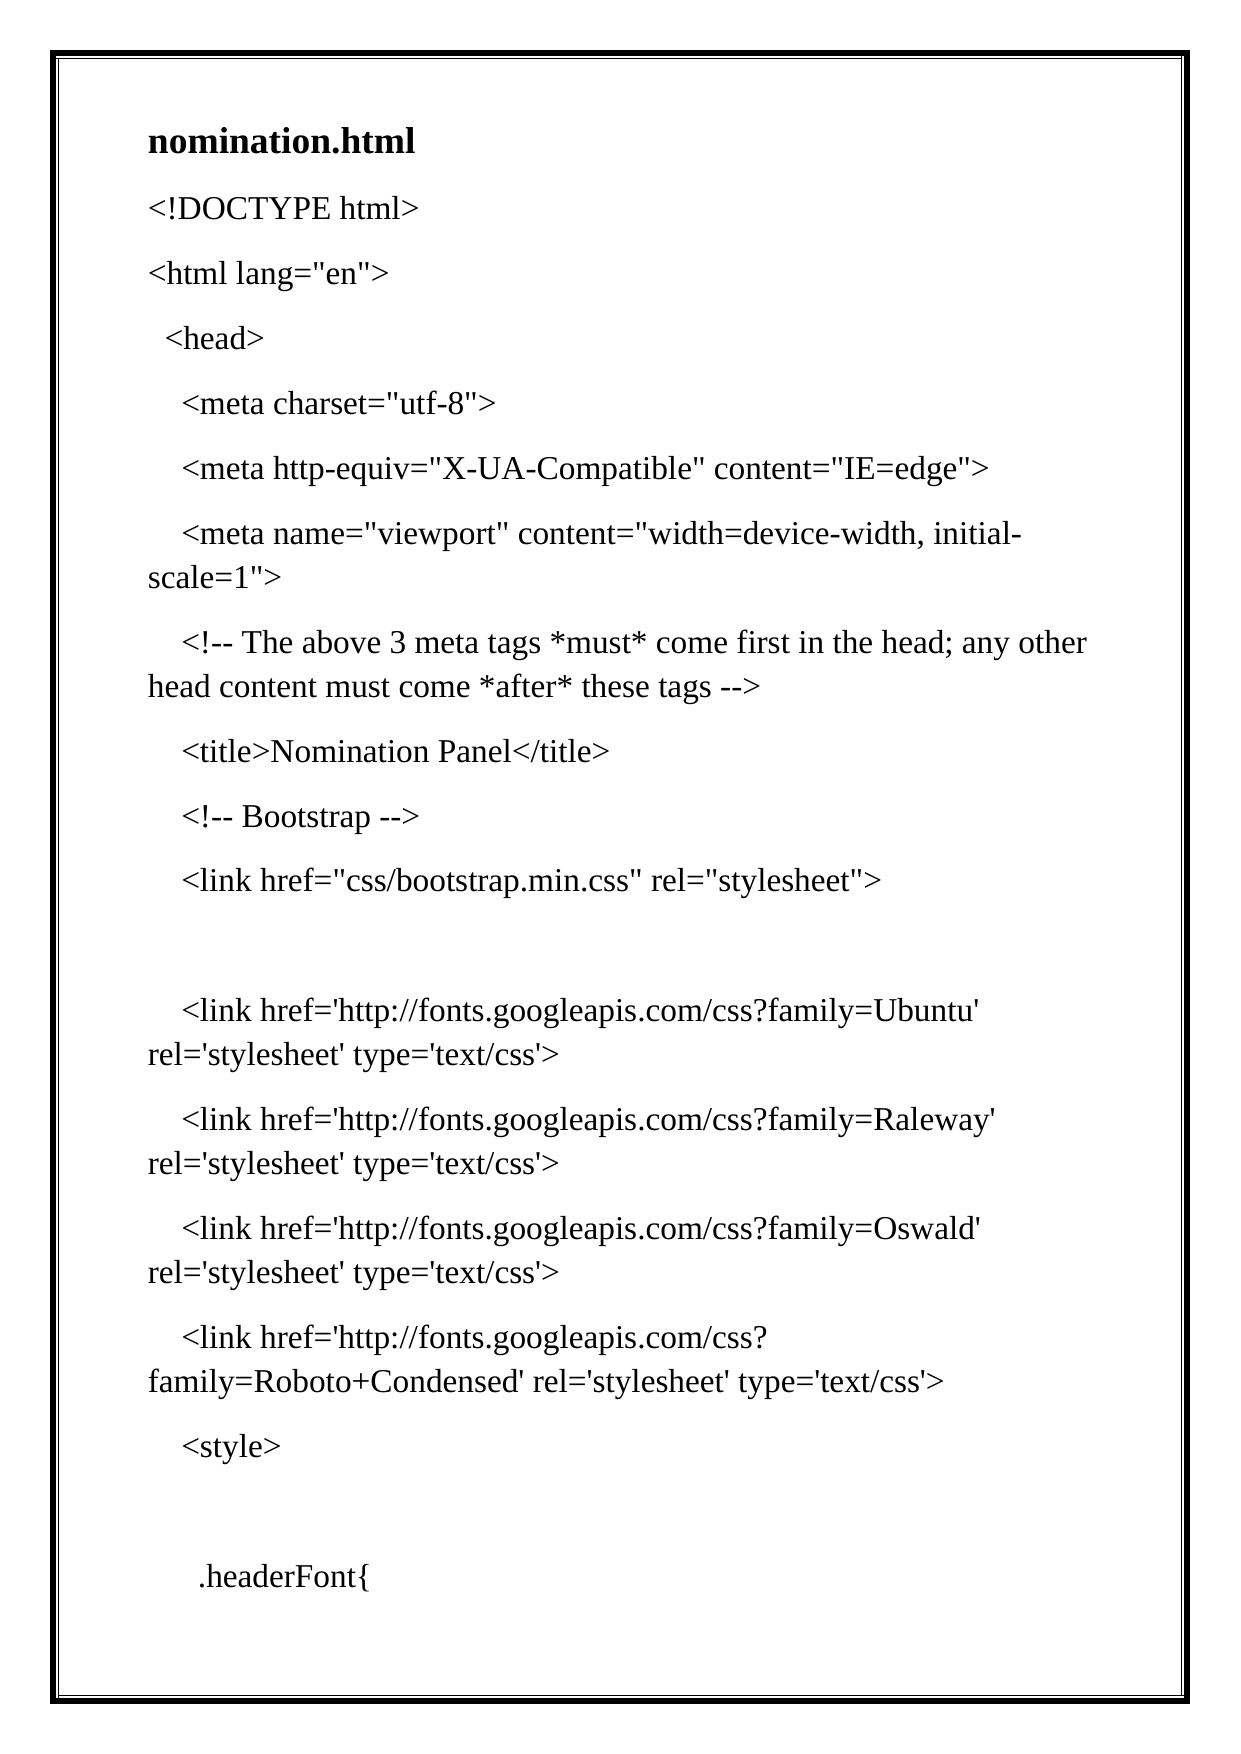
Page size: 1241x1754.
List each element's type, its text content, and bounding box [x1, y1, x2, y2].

text <html lang="en"> [148, 253, 1122, 292]
text <title>Nomination Panel</title> [148, 731, 1122, 769]
text <link href='http://fonts.googleapis.com/css?family=Oswald' rel='stylesheet' type='text/css'> [148, 1208, 1122, 1291]
text <meta name="viewport" content="width=device-width, initial-scale=1"> [148, 513, 1122, 595]
text <!-- The above 3 meta tags *must* come first in the head; any other head content must come *after* these tags --> [148, 622, 1122, 704]
text <!DOCTYPE html> [148, 188, 1122, 227]
text <link href='http://fonts.googleapis.com/css?family=Ubuntu' rel='stylesheet' type='text/css'> [148, 991, 1122, 1073]
text <head> [148, 318, 1122, 357]
text <link href='http://fonts.googleapis.com/css?family=Roboto+Condensed' rel='stylesheet' type='text/css'> [148, 1317, 1122, 1400]
text .headerFont{ [148, 1556, 1122, 1594]
text <!-- Bootstrap --> [148, 796, 1122, 834]
text <style> [148, 1426, 1122, 1465]
text <meta charset="utf-8"> [148, 383, 1122, 422]
text <link href='http://fonts.googleapis.com/css?family=Raleway' rel='stylesheet' type='text/css'> [148, 1099, 1122, 1182]
text <meta http-equiv="X-UA-Compatible" content="IE=edge"> [148, 448, 1122, 486]
text nomination.html [148, 118, 1122, 161]
text <link href="css/bootstrap.min.css" rel="stylesheet"> [148, 861, 1122, 899]
